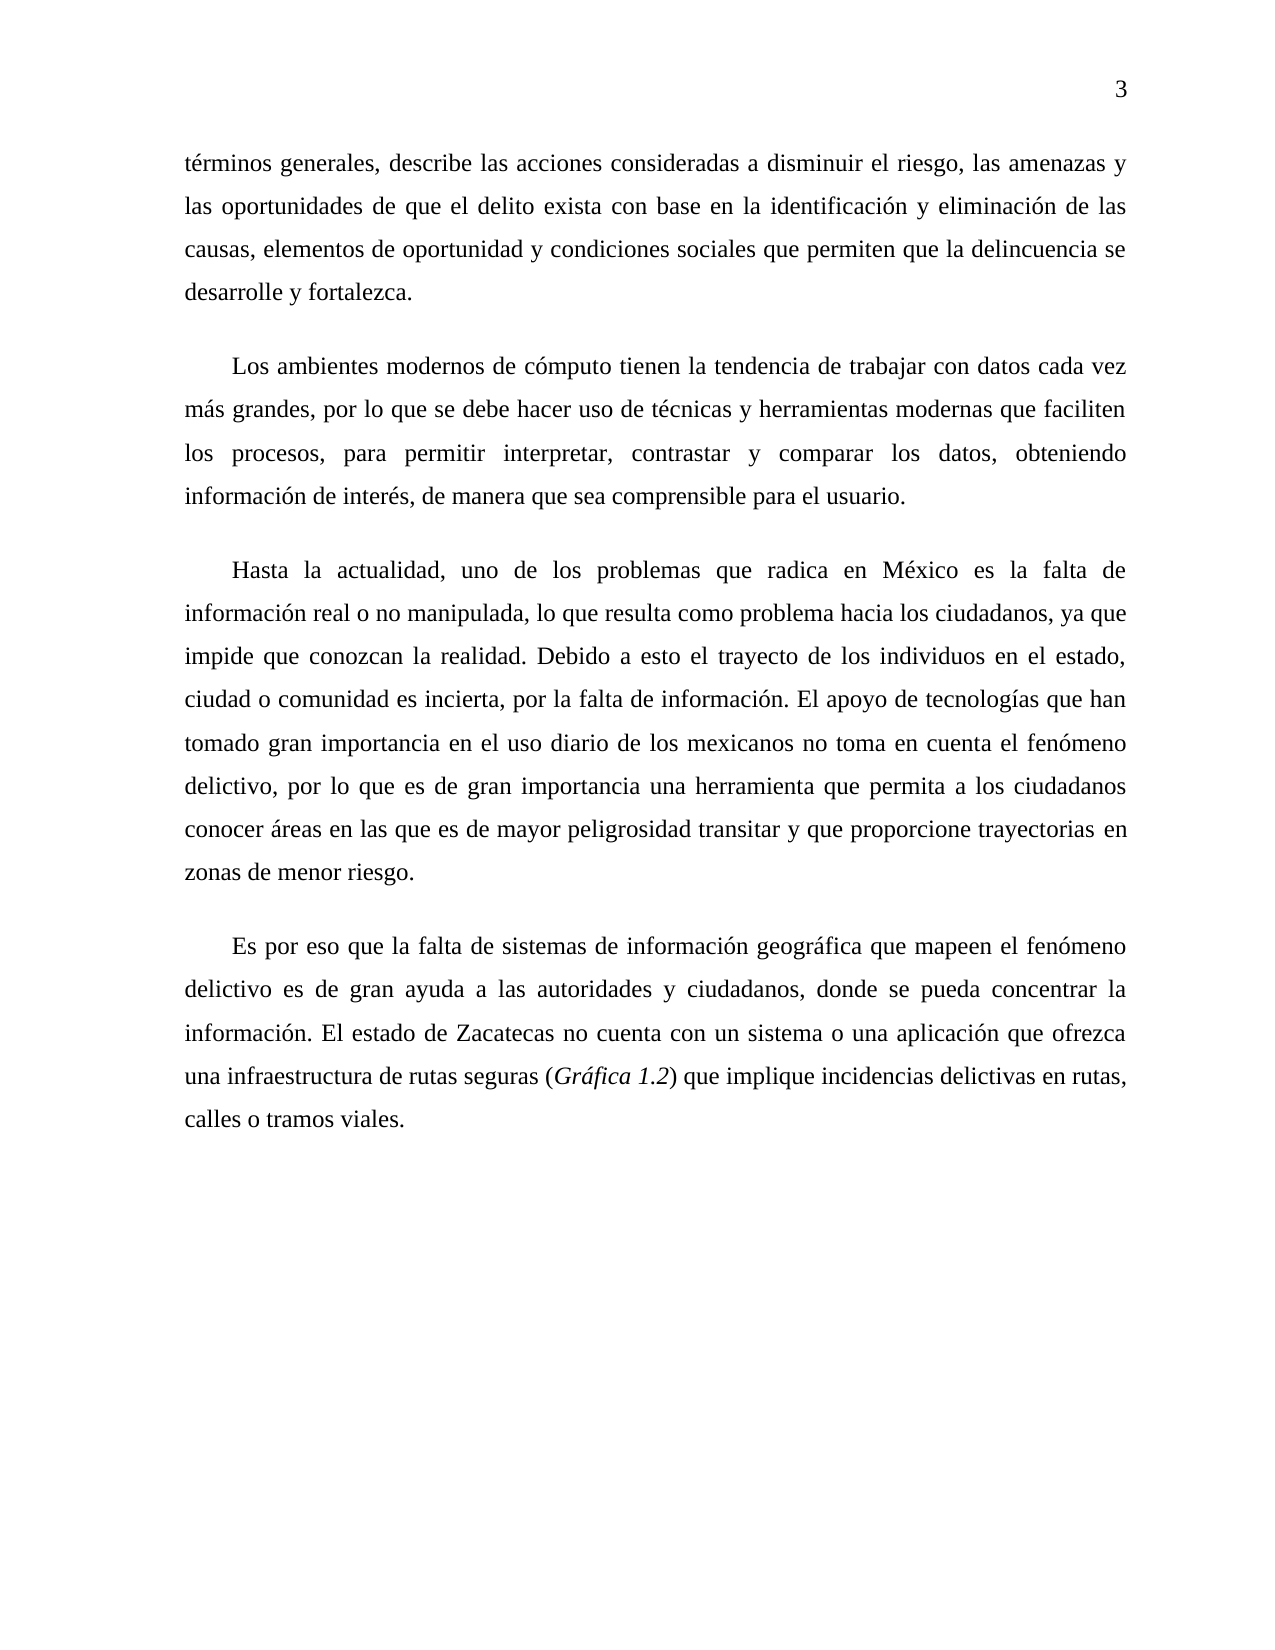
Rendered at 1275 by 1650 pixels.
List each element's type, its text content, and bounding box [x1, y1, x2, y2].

text Hasta la actualidad, uno de los problemas que radica en México es la falta de información real o no manipulada, lo que resulta como problema hacia los ciudadanos, ya que impide que conozcan la realidad. Debido a esto el trayecto de los individuos en el estado, ciudad o comunidad es incierta, por la falta de información. El apoyo de tecnologías que han tomado gran importancia en el uso diario de los mexicanos no toma en cuenta el fenómeno delictivo, por lo que es de gran importancia una herramienta que permita a los ciudadanos conocer áreas en las que es de mayor peligrosidad transitar y que proporcione trayectorias en zonas de menor riesgo. [184, 555, 1127, 886]
text Es por eso que la falta de sistemas de información geográfica que mapeen el fenómeno delictivo es de gran ayuda a las autoridades y ciudadanos, donde se pueda concentrar la información. El estado de Zacatecas no cuenta con un sistema o una aplicación que ofrezca una infraestructura de rutas seguras (Gráfica 1.2) que implique incidencias delictivas en rutas, calles o tramos viales. [184, 931, 1127, 1133]
text Los ambientes modernos de cómputo tienen la tendencia de trabajar con datos cada vez más grandes, por lo que se debe hacer uso de técnicas y herramientas modernas que faciliten los procesos, para permitir interpretar, contrastar y comparar los datos, obteniendo información de interés, de manera que sea comprensible para el usuario. [184, 351, 1127, 509]
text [184, 148, 1127, 306]
